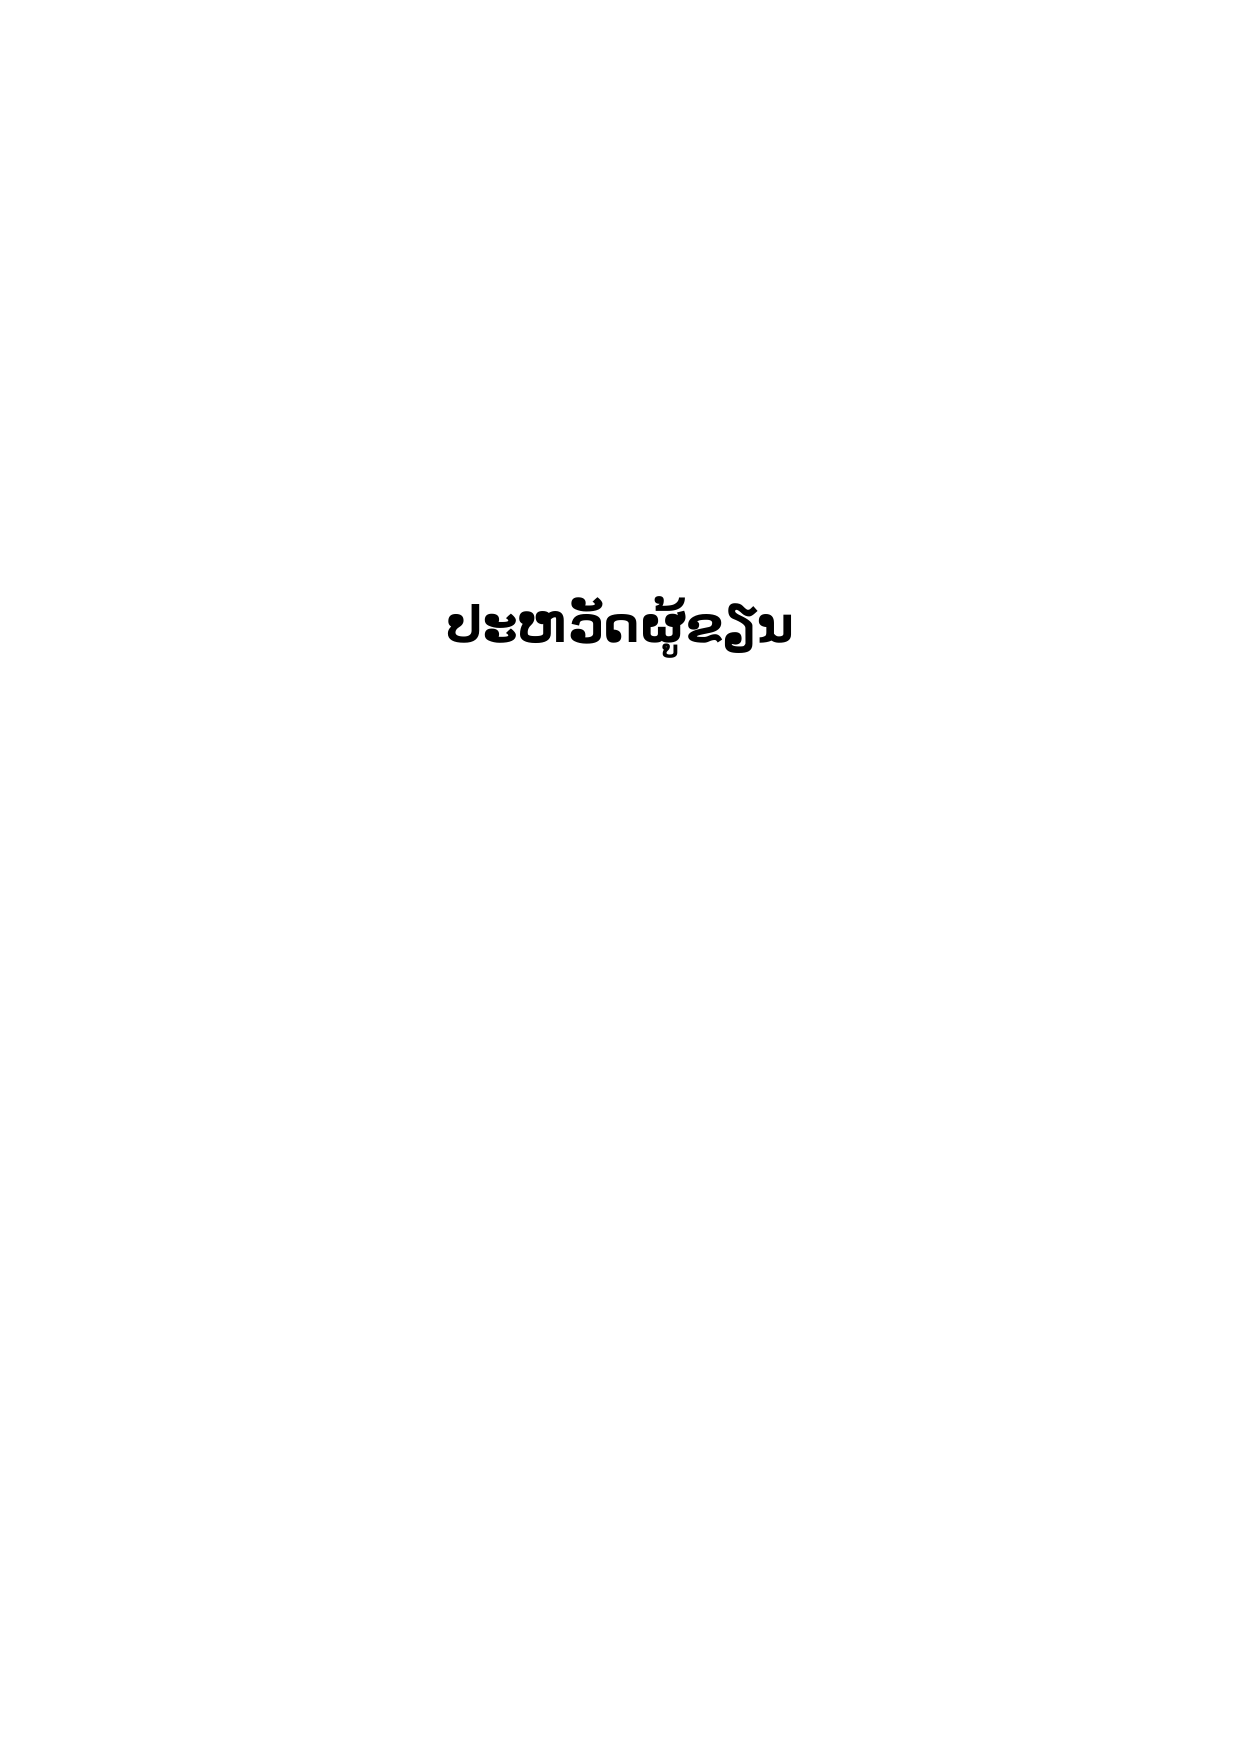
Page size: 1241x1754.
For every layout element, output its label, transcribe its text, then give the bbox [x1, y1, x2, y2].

subtitle ປະຫວັດຜູ້ຂຽນ [177, 596, 1063, 654]
